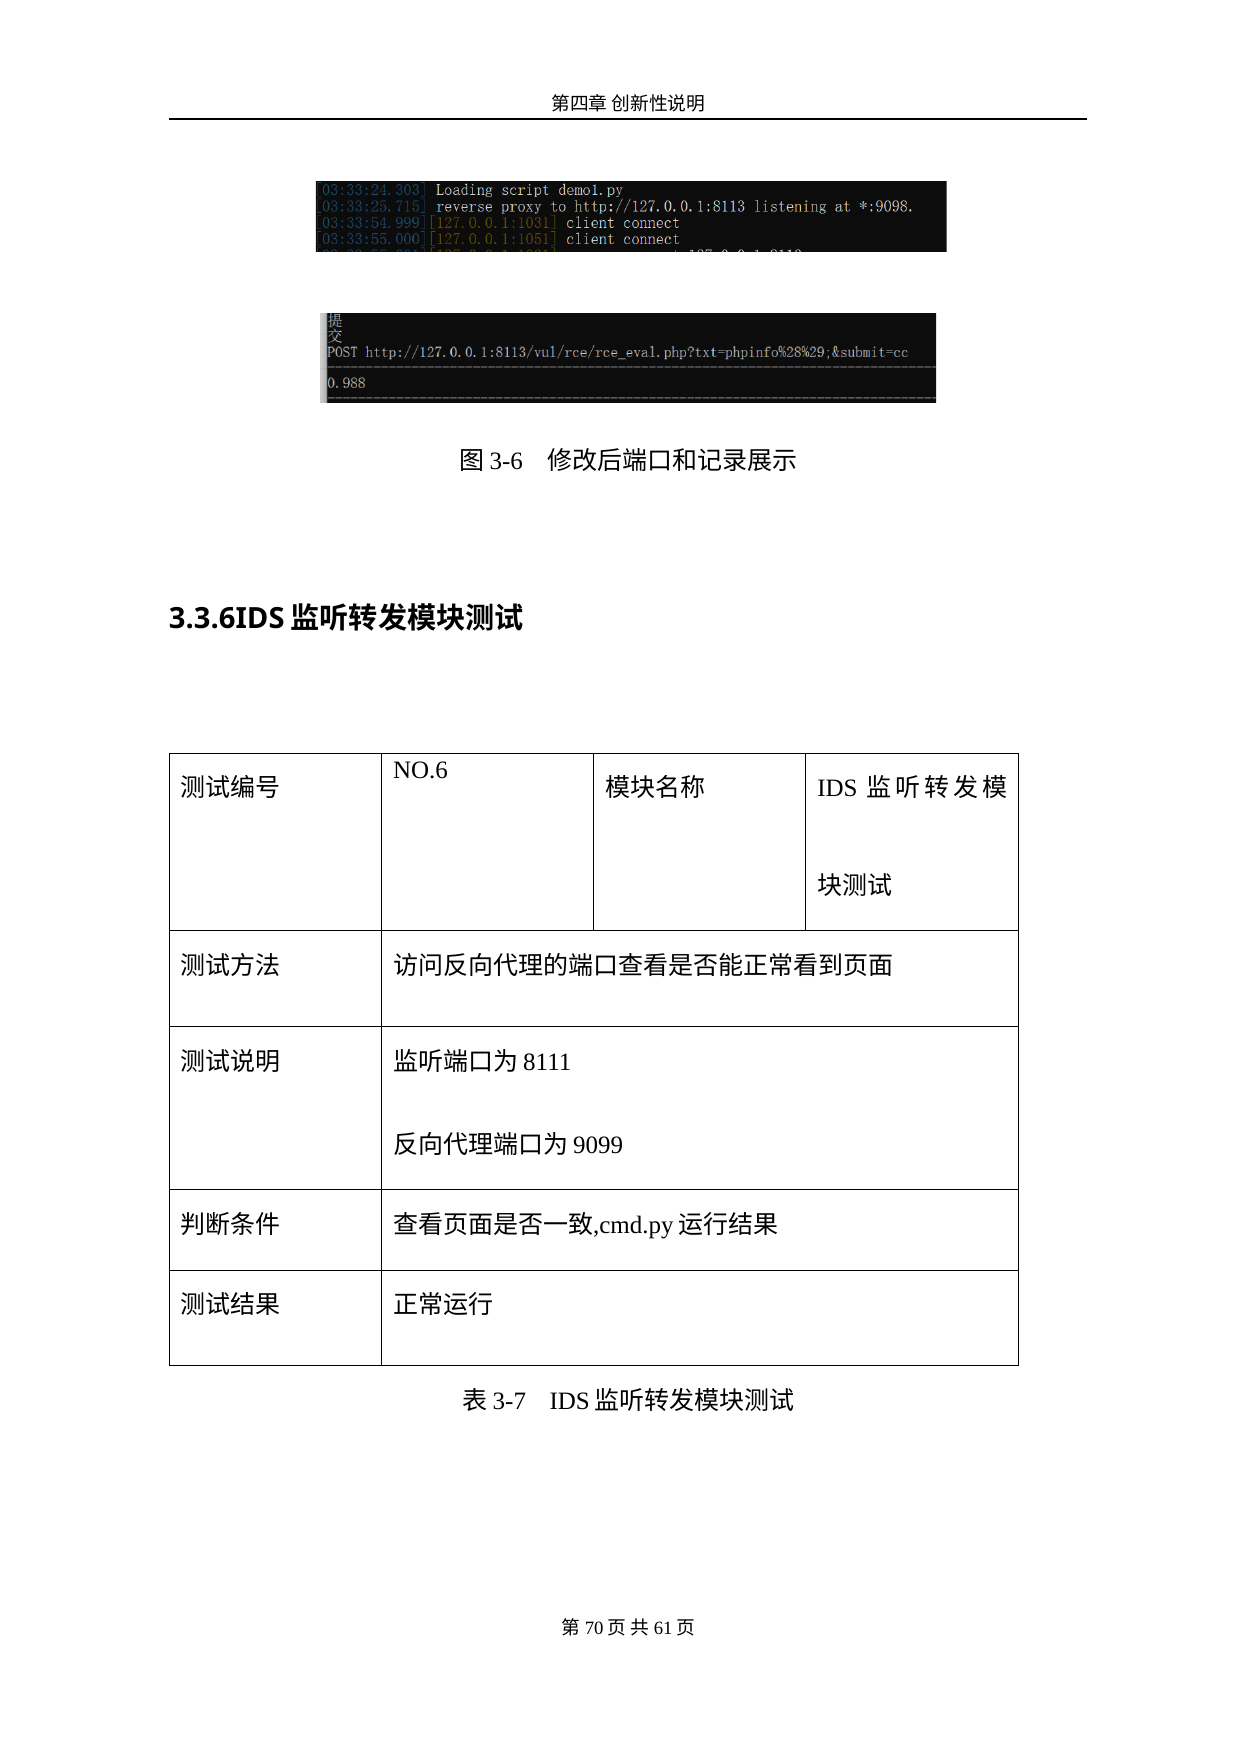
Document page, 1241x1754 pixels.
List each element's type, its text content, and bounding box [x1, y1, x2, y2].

table_header 模块名称 [594, 754, 805, 930]
text 图3-6 修改后端口和记录展示 [169, 426, 1087, 491]
table_cell 查看页面是否一致,cmd.py运行结果 [382, 1190, 1018, 1269]
table_cell 监听端口为8111 反向代理端口为9099 [382, 1027, 1018, 1189]
text 表 3-7 IDS监听转发模块测试 [169, 1366, 1087, 1431]
table_header NO.6 [382, 754, 593, 930]
table_cell 正常运行 [382, 1271, 1018, 1365]
table_cell 测试说明 [170, 1027, 381, 1189]
table_cell 判断条件 [170, 1190, 381, 1269]
picture [320, 313, 937, 403]
table_header 测试编号 [170, 754, 381, 930]
subtitle 3.3.6IDS监听转发模块测试 [169, 583, 1087, 648]
table_cell 测试方法 [170, 931, 381, 1026]
table_cell 访问反向代理的端口查看是否能正常看到页面 [382, 931, 1018, 1026]
table_cell 测试结果 [170, 1271, 381, 1365]
picture [315, 181, 947, 252]
table_header IDS监听转发模块测试 [806, 754, 1018, 930]
